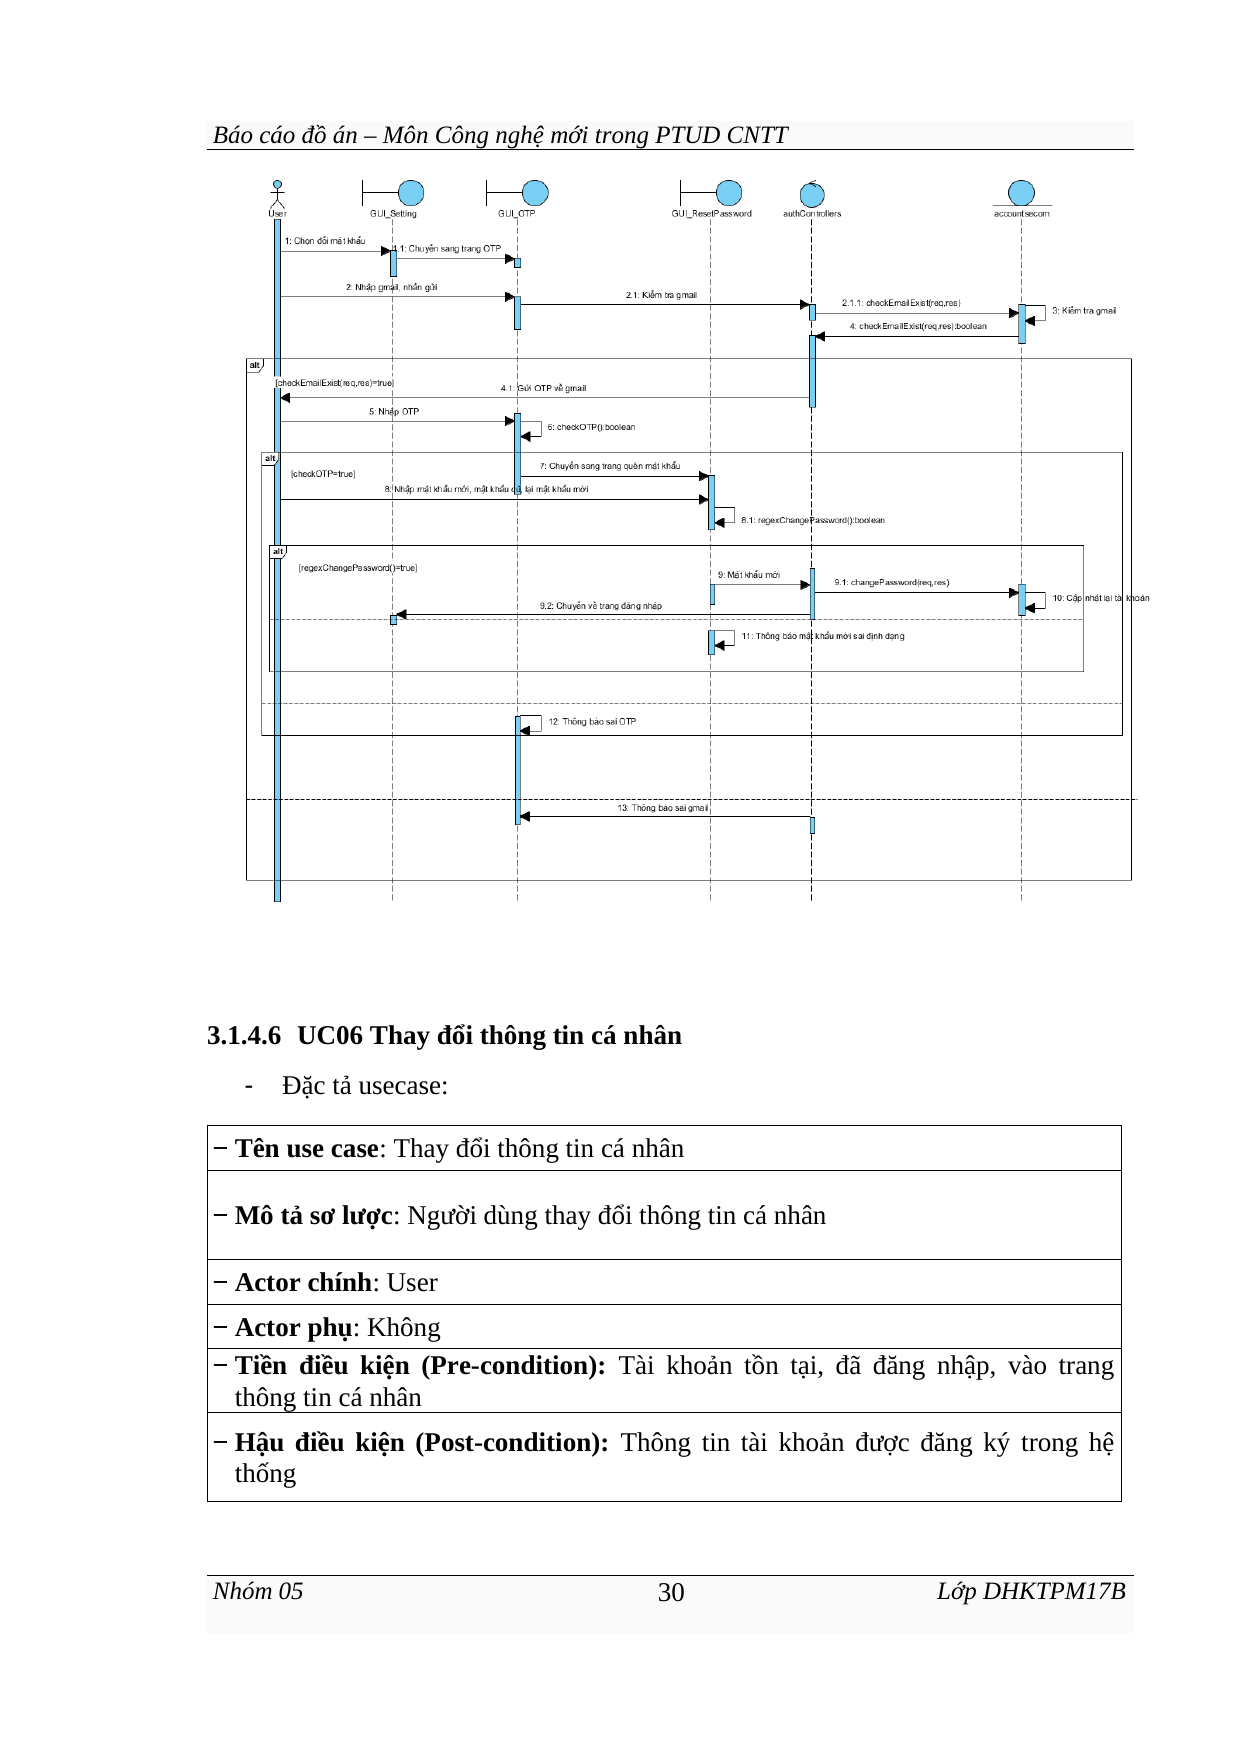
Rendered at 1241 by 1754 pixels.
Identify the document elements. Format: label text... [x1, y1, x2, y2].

table_cell Actor chính: User [208, 1260, 1121, 1304]
picture [244, 179, 1160, 905]
table_cell Mô tả sơ lược: Người dùng thay đổi thông tin cá nhân [208, 1171, 1121, 1259]
list Đặc tả usecase: [244, 1066, 1122, 1103]
table_cell Tiền điều kiện (Pre-condition): Tài khoản tồn tại, đã đăng nhập, vào trang thông tin cá nhân [208, 1349, 1121, 1412]
table_cell Hậu điều kiện (Post-condition): Thông tin tài khoản được đăng ký trong hệ thống [208, 1413, 1121, 1501]
subtitle UC06 Thay đổi thông tin cá nhân [207, 1019, 1122, 1050]
table_header Tên use case: Thay đổi thông tin cá nhân [208, 1126, 1121, 1169]
table_cell Actor phụ: Không [208, 1305, 1121, 1348]
